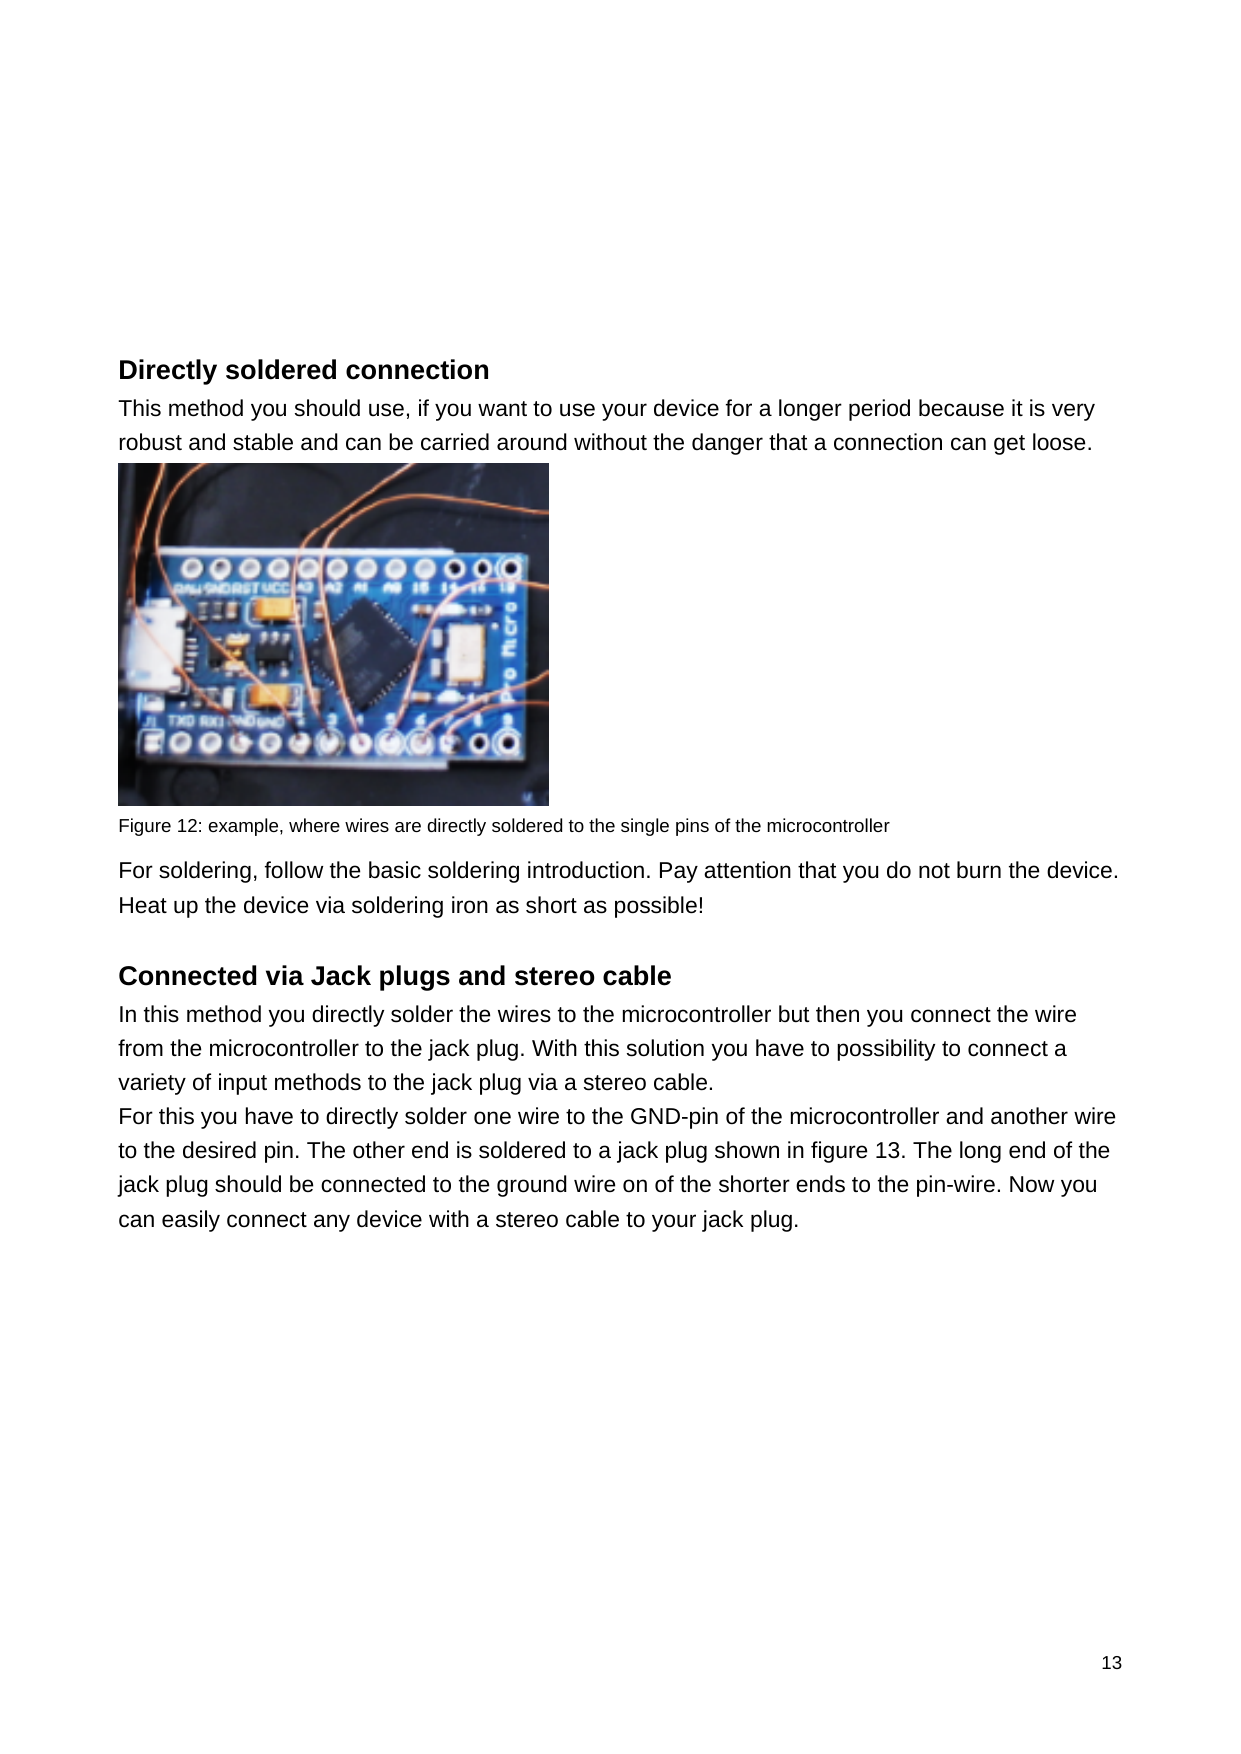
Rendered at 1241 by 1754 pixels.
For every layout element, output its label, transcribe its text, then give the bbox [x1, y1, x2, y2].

text For this you have to directly solder one wire to the GND-pin of the microcontroller and another wire to the desired pin. The other end is soldered to a jack plug shown in figure 13. The long end of the jack plug should be connected to the ground wire on of the shorter ends to the pin-wire. Now you can easily connect any device with a stereo cable to your jack plug. [118, 1103, 1122, 1232]
text This method you should use, if you want to use your device for a longer period because it is very robust and stable and can be carried around without the danger that a connection can get loose. [118, 395, 1122, 456]
picture [118, 463, 549, 806]
text In this method you directly solder the wires to the microcontroller but then you connect the wire from the microcontroller to the jack plug. With this solution you have to possibility to connect a variety of input methods to the jack plug via a stereo cable. [118, 1001, 1122, 1095]
text Figure 12: example, where wires are directly soldered to the single pins of the microcontroller [118, 815, 1122, 837]
subtitle Directly soldered connection [118, 354, 1122, 386]
text For soldering, follow the basic soldering introduction. Pay attention that you do not burn the device. Heat up the device via soldering iron as short as possible! [118, 857, 1122, 918]
subtitle Connected via Jack plugs and stereo cable [118, 960, 1122, 991]
